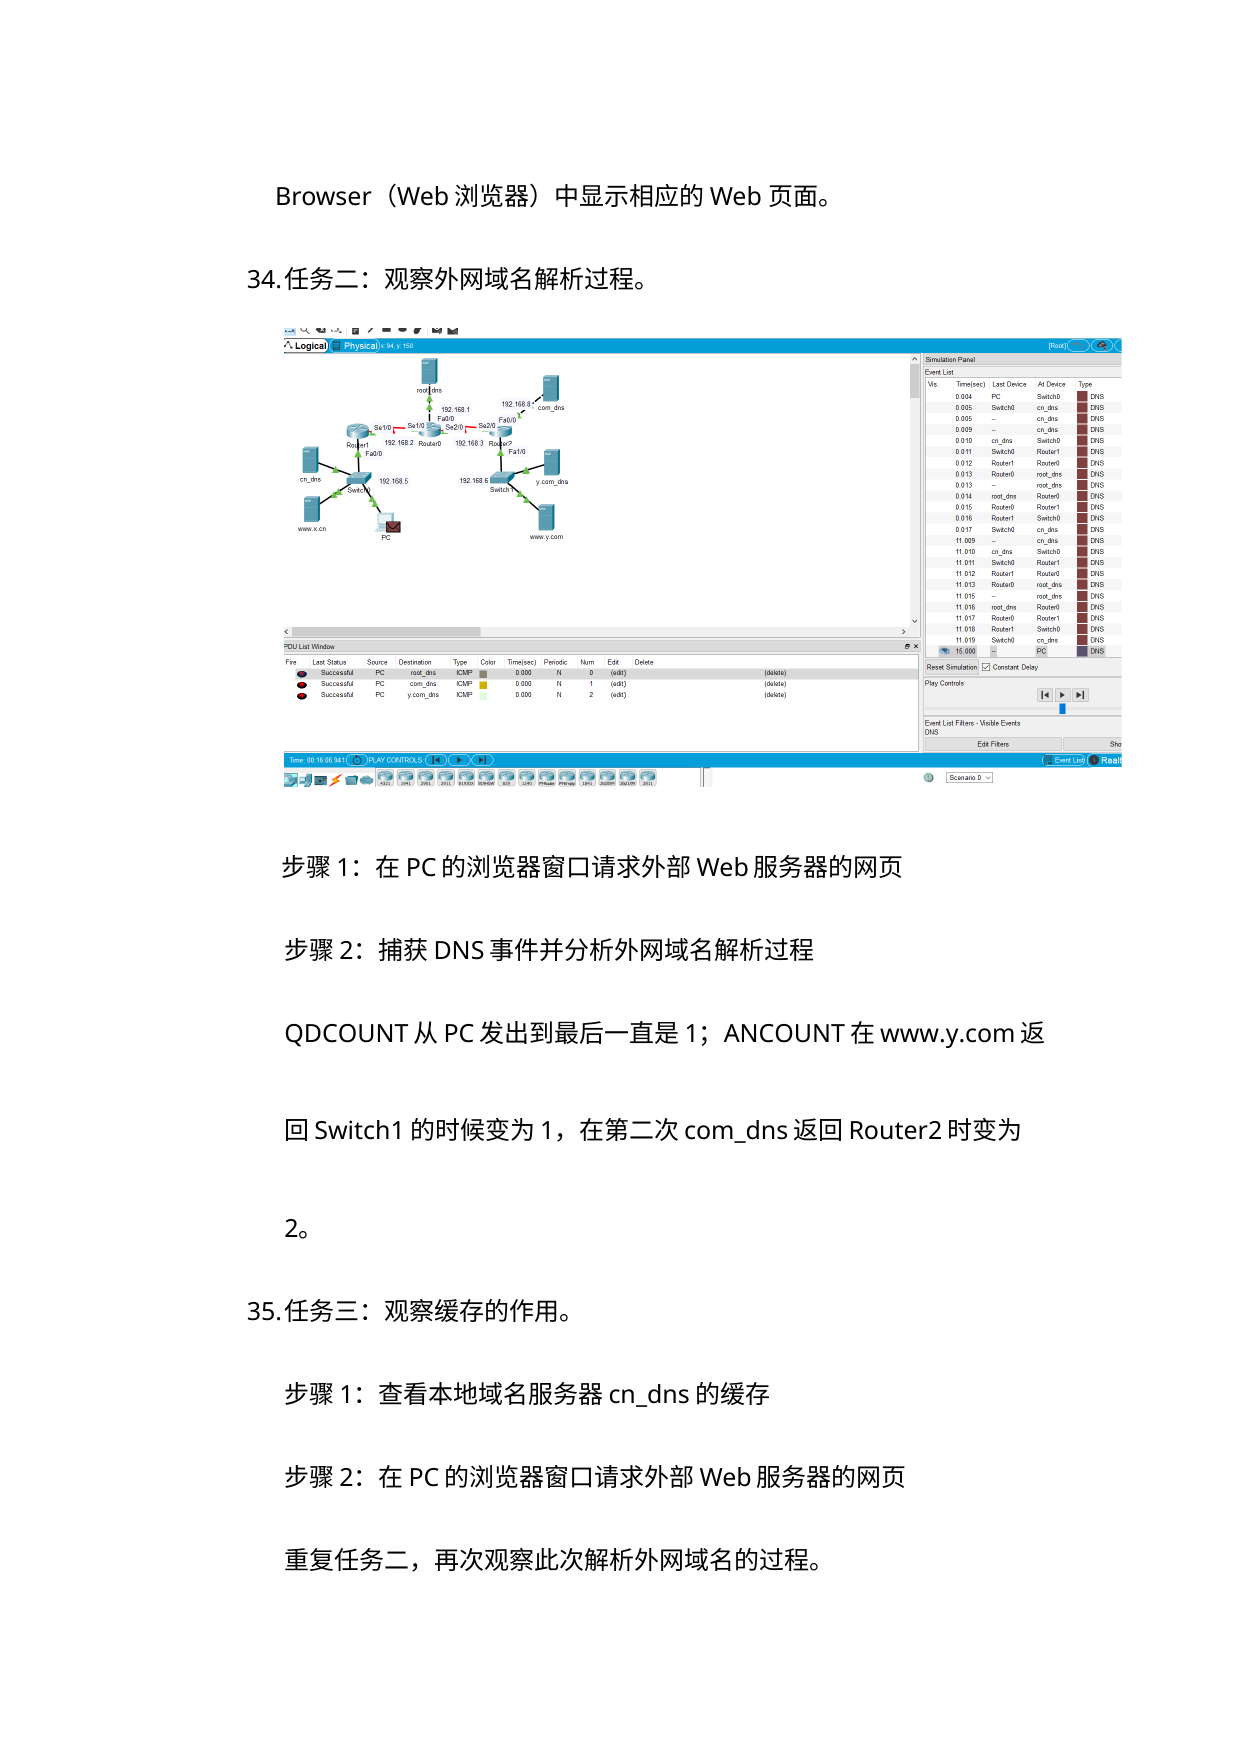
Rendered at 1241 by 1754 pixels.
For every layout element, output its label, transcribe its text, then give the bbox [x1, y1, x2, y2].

list 任务二：观察外网域名解析过程。 [247, 245, 1053, 310]
list 任务三：观察缓存的作用。 [247, 1277, 1053, 1342]
text 步骤1：在PC的浏览器窗口请求外部Web服务器的网页 [187, 833, 1053, 898]
text 重复任务二，再次观察此次解析外网域名的过程。 [240, 1526, 1053, 1591]
picture [284, 767, 1122, 787]
list 步骤2：捕获DNS事件并分析外网域名解析过程 [284, 916, 1053, 981]
picture [1098, 342, 1105, 348]
picture [284, 328, 1122, 753]
list QDCOUNT从PC发出到最后一直是1；ANCOUNT在www.y.com返回Switch1的时候变为1，在第二次com_dns返回Router2时变为2。 [284, 999, 1053, 1259]
text 步骤1：查看本地域名服务器cn_dns的缓存 [234, 1360, 1053, 1425]
text 步骤2：在PC的浏览器窗口请求外部Web服务器的网页 [240, 1443, 1053, 1508]
picture [1044, 755, 1051, 762]
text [275, 162, 1053, 227]
picture [1090, 756, 1098, 764]
